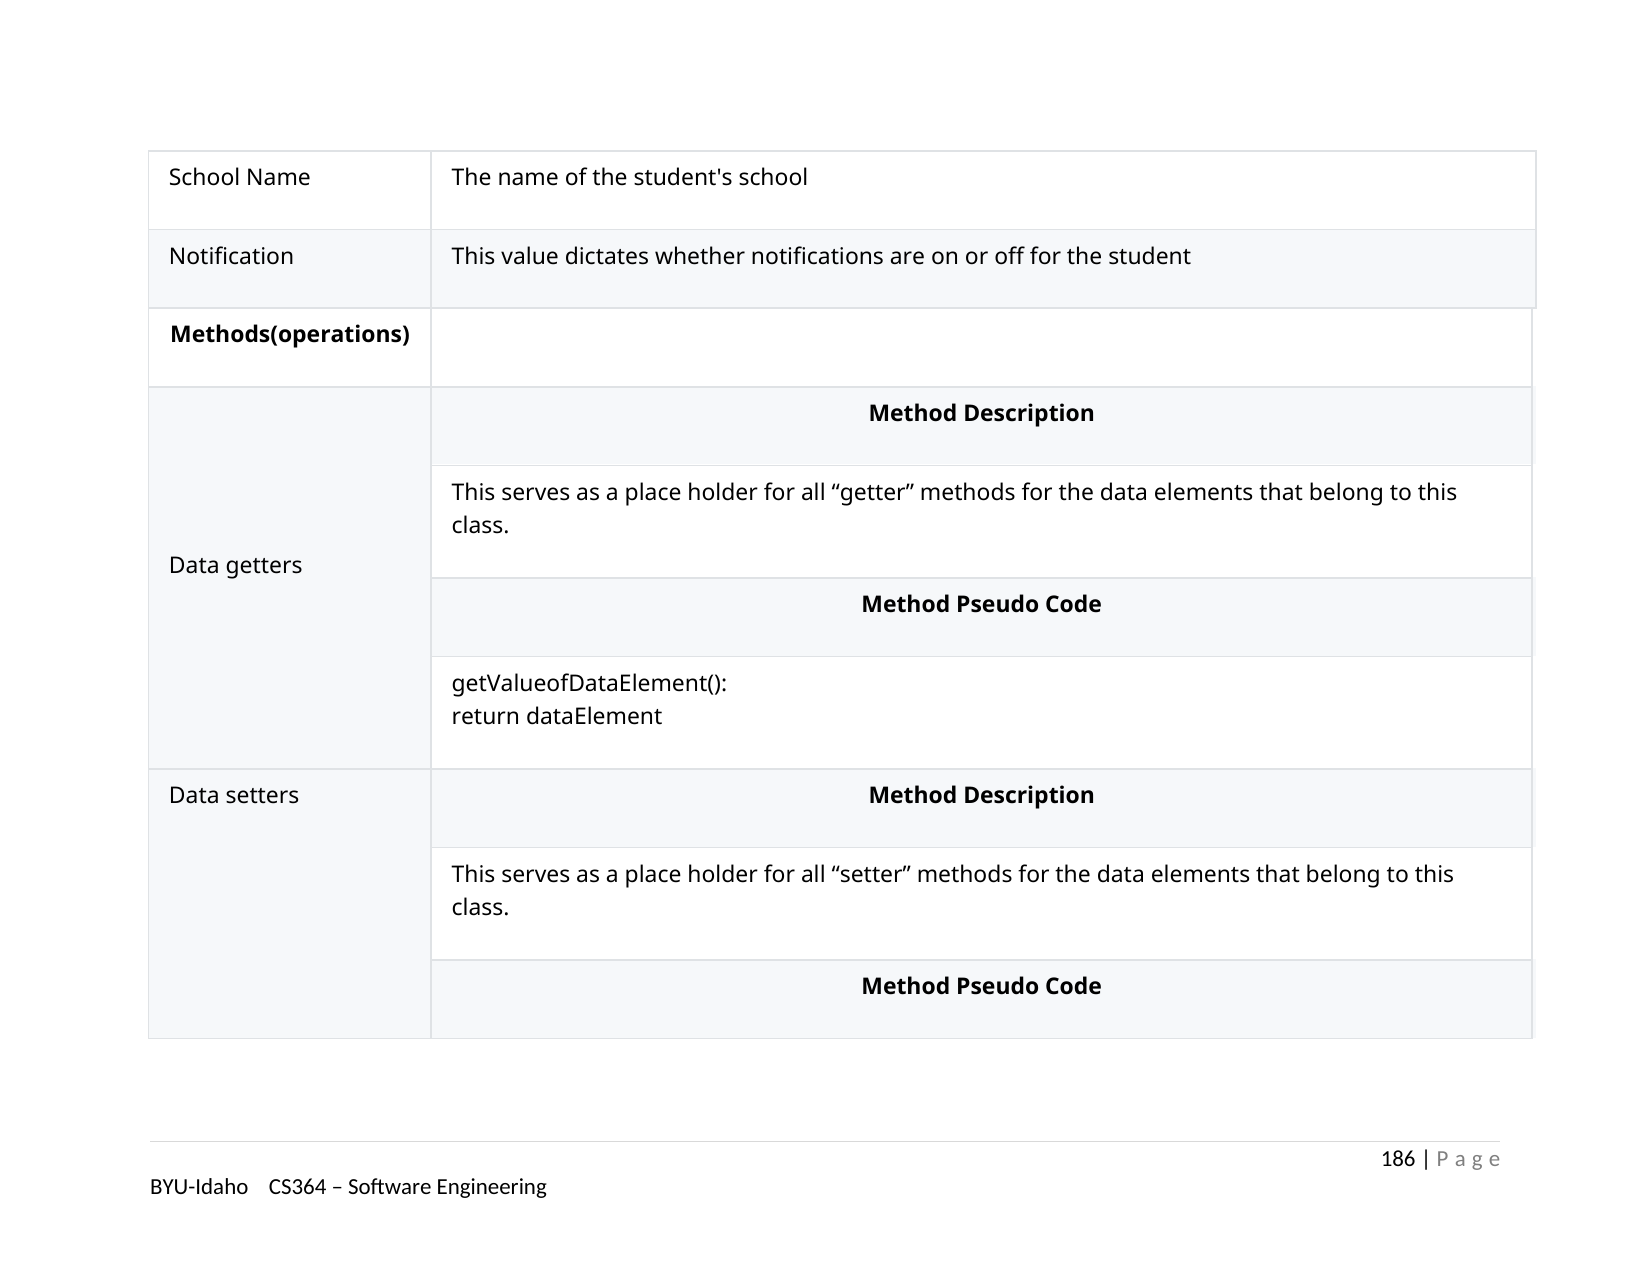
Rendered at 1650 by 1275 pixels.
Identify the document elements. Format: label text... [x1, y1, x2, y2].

table_cell The name of the student's school [432, 152, 1535, 229]
table_cell Methods(operations) [149, 309, 430, 386]
table_cell Method Description [432, 388, 1531, 464]
table_cell Method Pseudo Code [432, 961, 1531, 1038]
table_cell This serves as a place holder for all “getter” methods for the data elements that belong to this class. [432, 466, 1531, 577]
table_cell Method Pseudo Code [432, 579, 1531, 656]
table_cell School Name [149, 152, 430, 229]
table_cell Data getters [149, 388, 430, 768]
table_cell Data setters [149, 770, 430, 1038]
table_cell This value dictates whether notifications are on or off for the student [432, 230, 1535, 307]
table_cell Notification [149, 230, 430, 307]
table_cell Method Description [432, 770, 1531, 847]
table_cell getValueofDataElement(): return dataElement [432, 657, 1531, 768]
table_cell [432, 309, 1531, 386]
table_cell This serves as a place holder for all “setter” methods for the data elements that belong to this class. [432, 848, 1531, 959]
